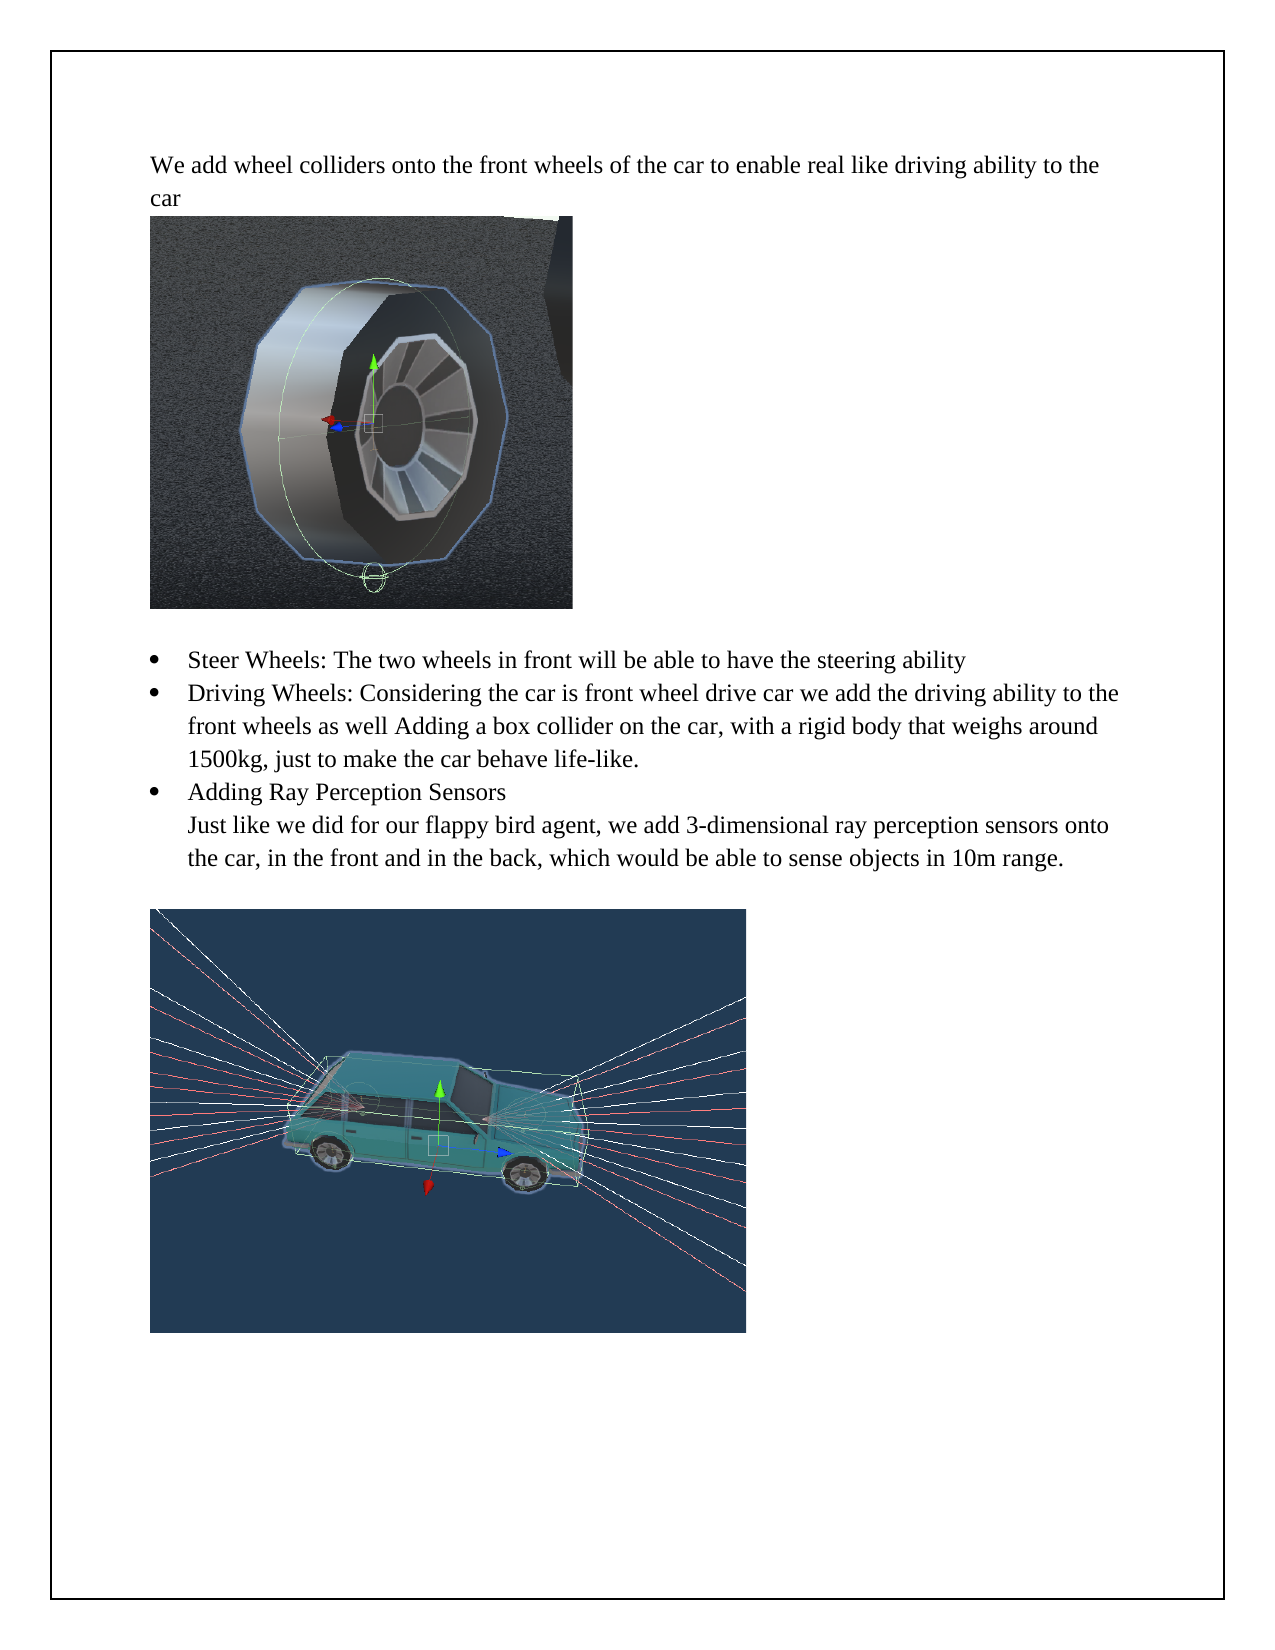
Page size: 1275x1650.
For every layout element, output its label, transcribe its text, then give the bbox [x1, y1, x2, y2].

picture [150, 909, 747, 1333]
text We add wheel colliders onto the front wheels of the car to enable real like driving ability to the car [150, 150, 1125, 212]
list Adding Ray Perception Sensors [150, 777, 1125, 806]
list Just like we did for our flappy bird agent, we add 3-dimensional ray perception sensors onto the car, in the front and in the back, which would be able to sense objects in 10m range. [187, 811, 1125, 872]
list Steer Wheels: The two wheels in front will be able to have the steering ability [150, 645, 1125, 674]
list Driving Wheels: Considering the car is front wheel drive car we add the driving ability to the front wheels as well Adding a box collider on the car, with a rigid body that weighs around 1500kg, just to make the car behave life-like. [150, 678, 1125, 773]
picture [150, 216, 573, 609]
